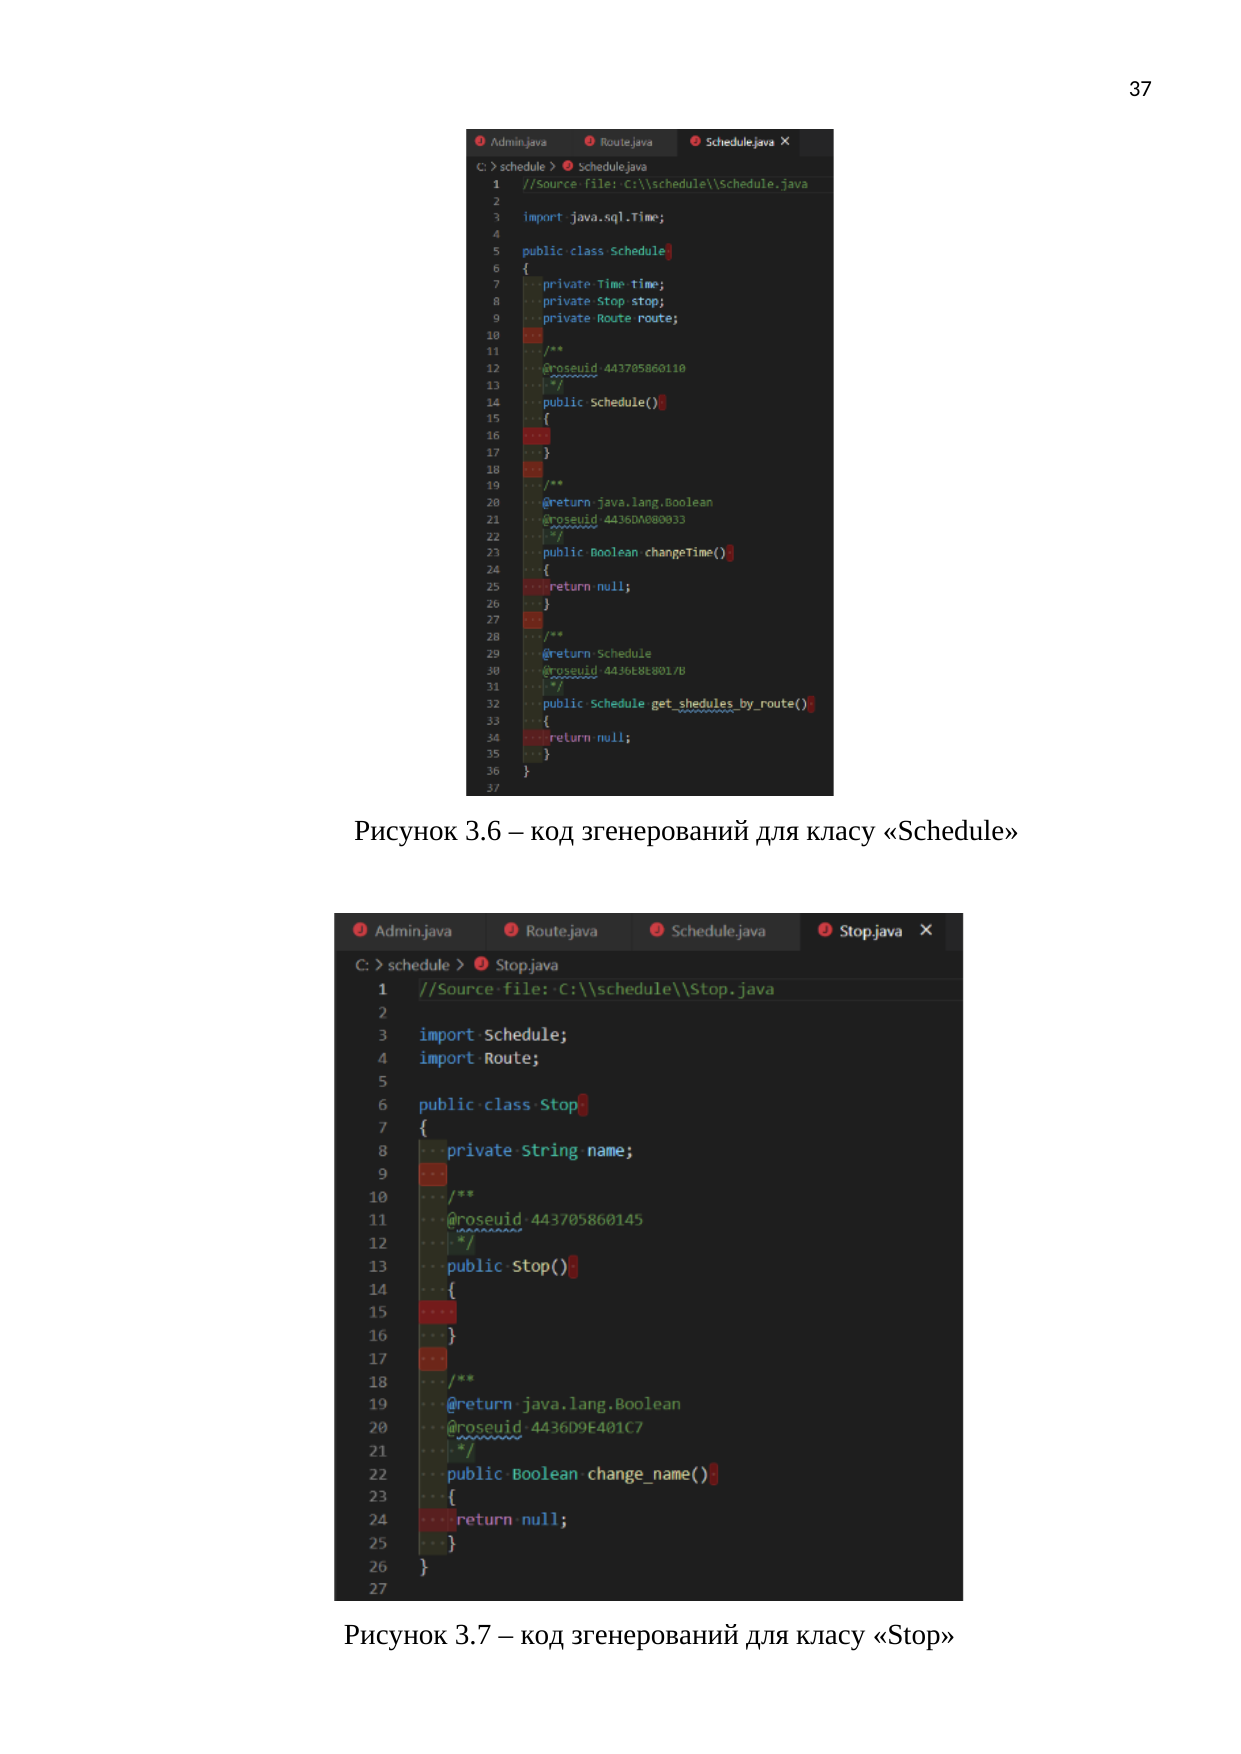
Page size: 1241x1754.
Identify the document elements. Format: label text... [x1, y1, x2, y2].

text Рисунок 3.6 – код згенерований для класу «Schedule» [148, 813, 1152, 846]
picture [465, 129, 834, 796]
picture [333, 913, 966, 1601]
text Рисунок 3.7 – код згенерований для класу «Stop» [148, 1617, 1152, 1651]
